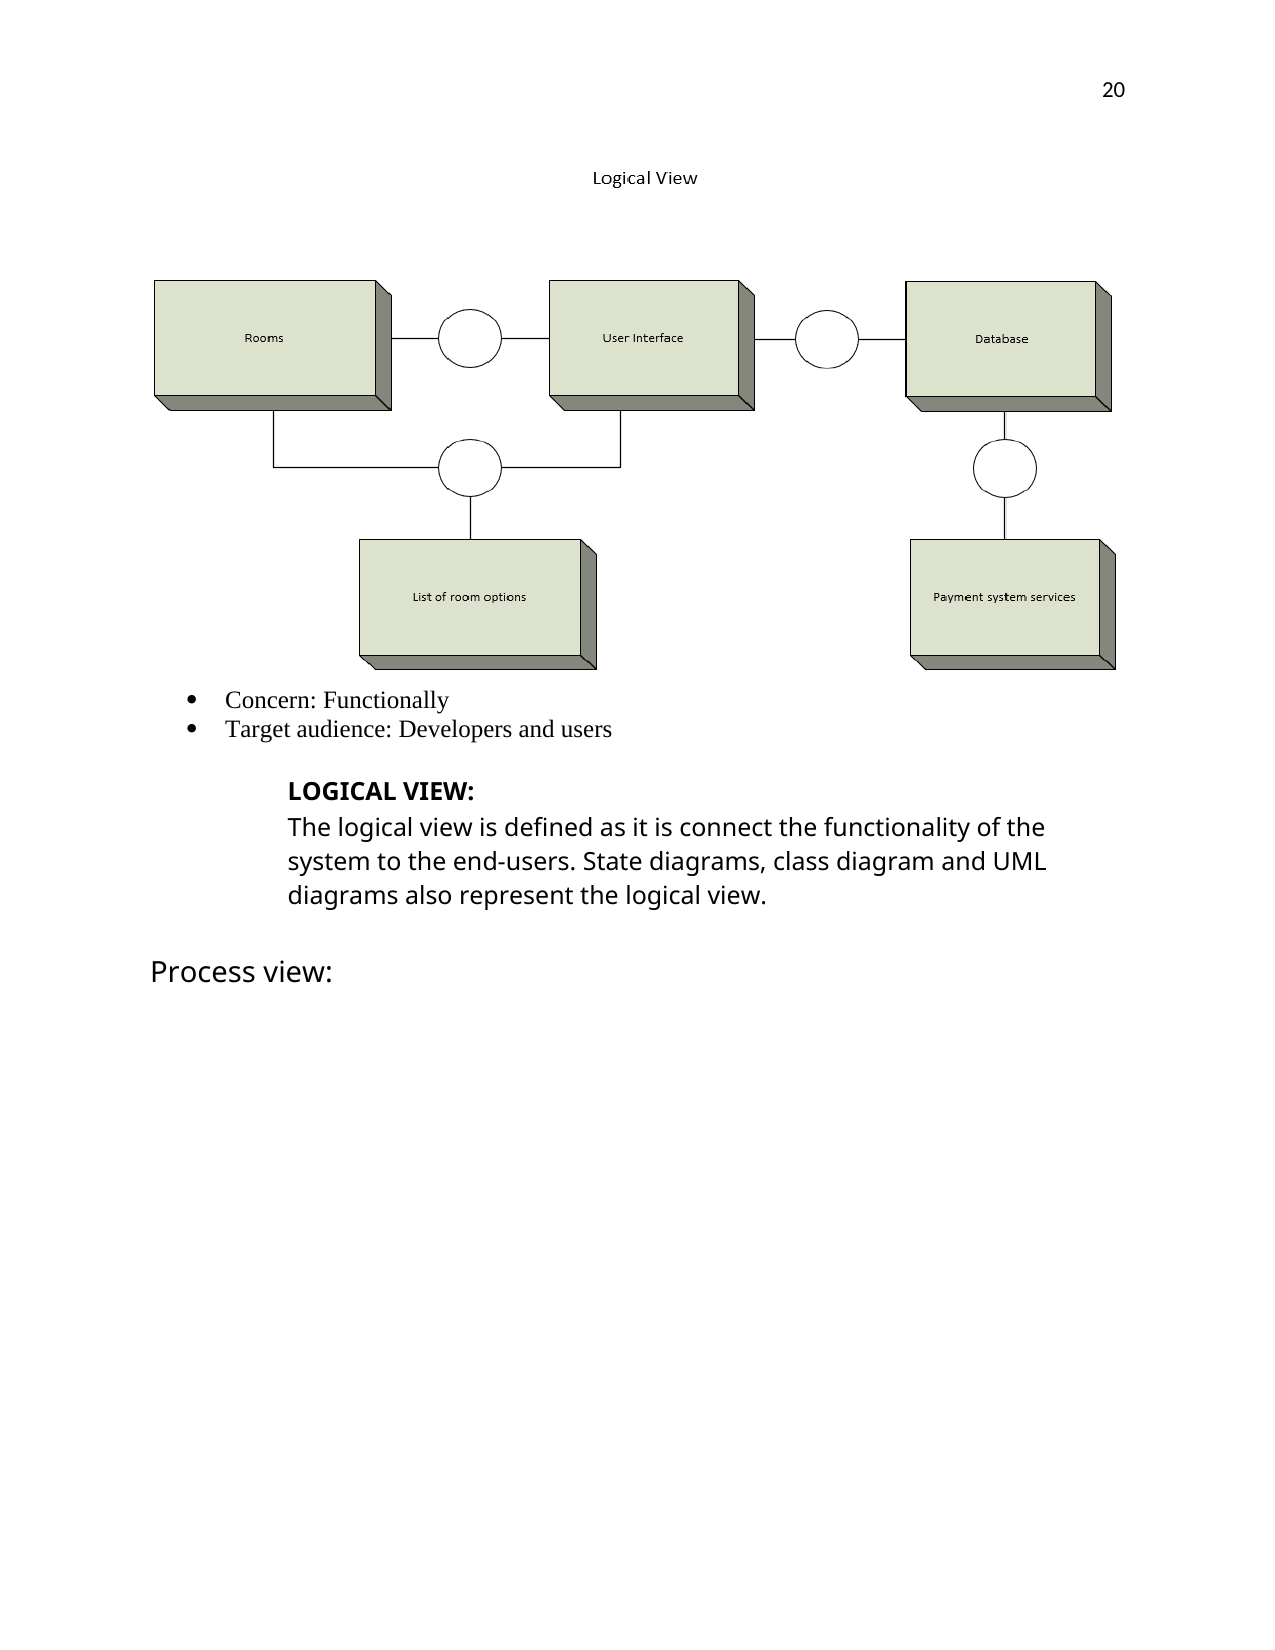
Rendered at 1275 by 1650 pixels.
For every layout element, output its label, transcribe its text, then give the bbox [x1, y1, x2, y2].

text LOGICAL VIEW: [287, 773, 1125, 807]
list Target audience: Developers and users [187, 714, 1125, 742]
list Concern: Functionally [187, 685, 1125, 714]
text The logical view is defined as it is connect the functionality of the system to the end-users. State diagrams, class diagram and UML diagrams also represent the logical view. [287, 809, 1125, 912]
text Process view: [150, 951, 1125, 991]
picture [150, 150, 1125, 685]
